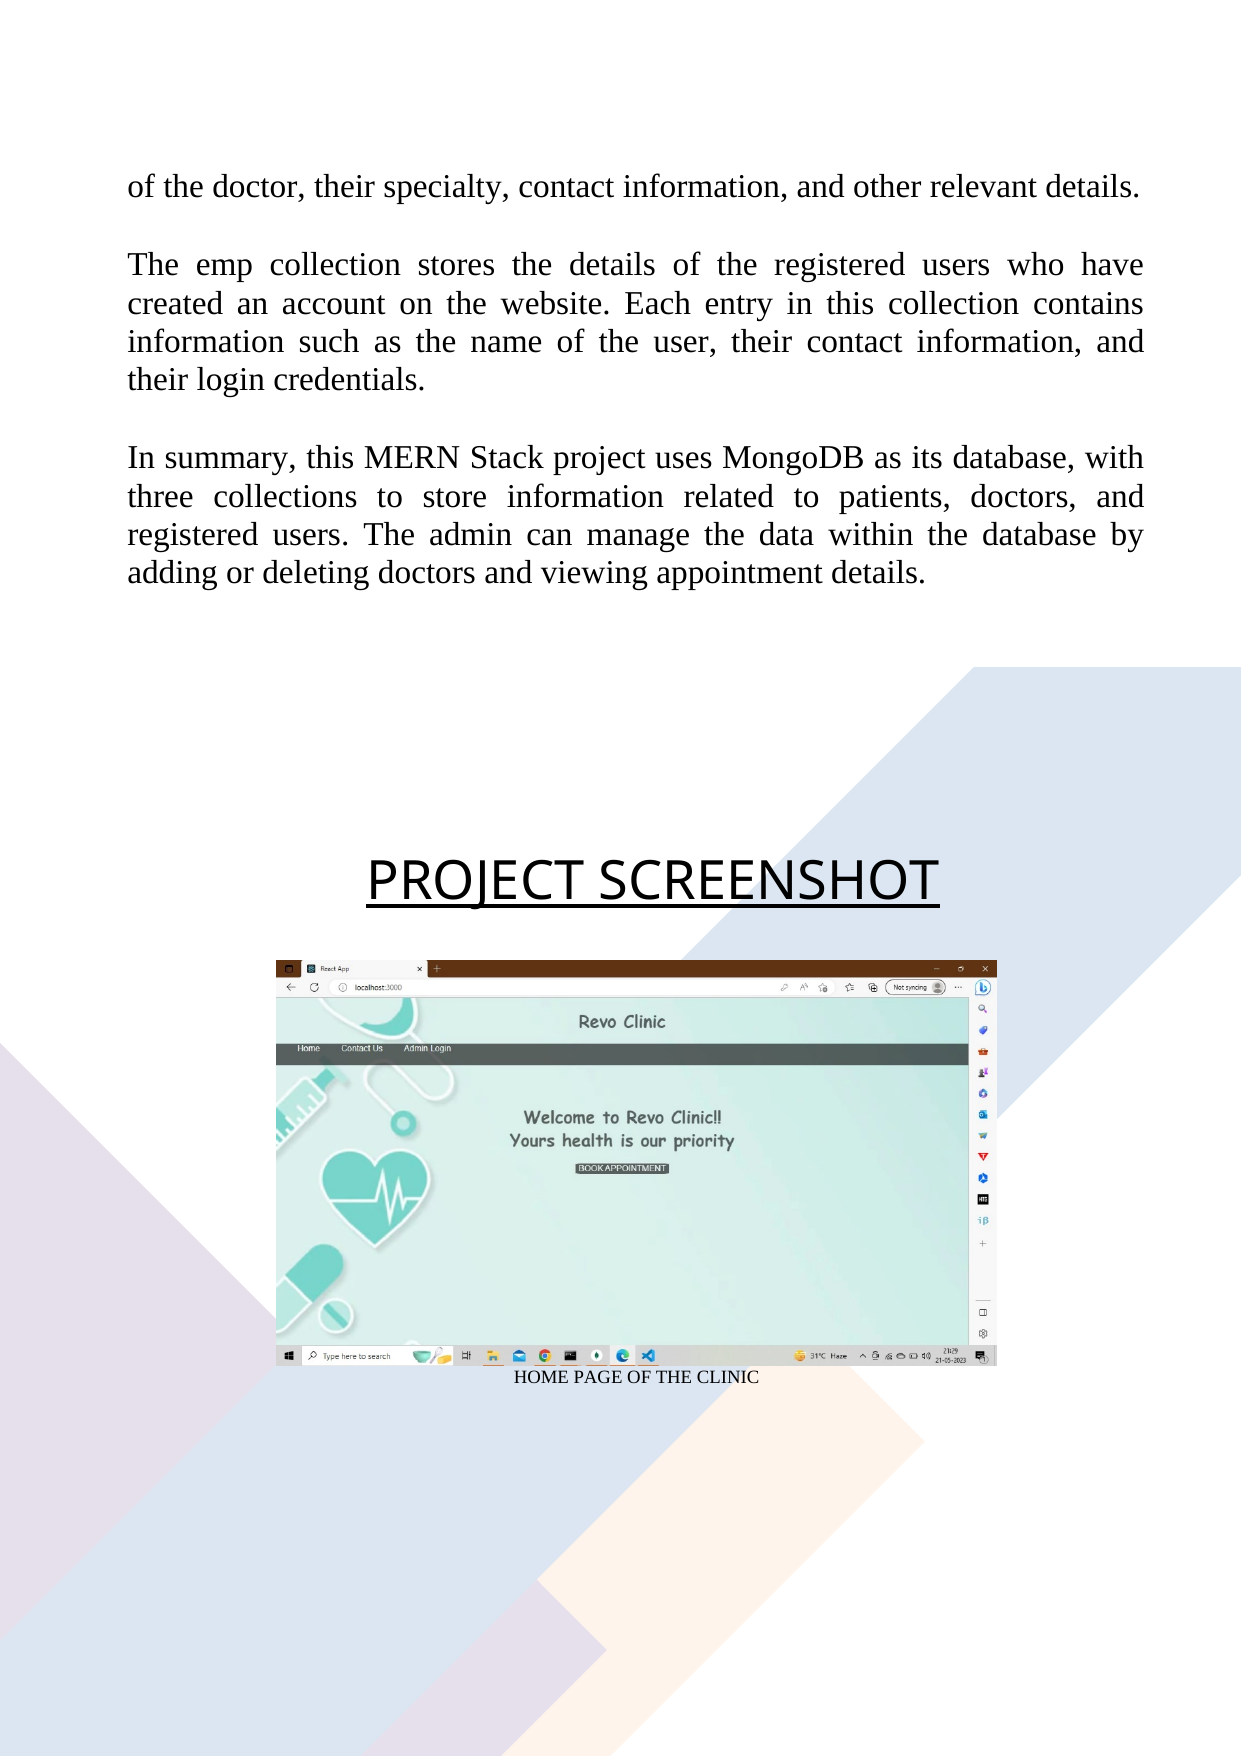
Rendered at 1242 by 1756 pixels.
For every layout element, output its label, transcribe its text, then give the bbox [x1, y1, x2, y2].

picture [276, 960, 997, 1366]
text In summary, this MERN Stack project uses MongoDB as its database, with three collections to store information related to patients, doctors, and registered users. The admin can manage the data within the database by adding or deleting doctors and viewing appointment details. [127, 437, 1146, 591]
text HOME PAGE OF THE CLINIC [127, 1366, 1146, 1388]
text The emp collection stores the details of the registered users who have created an account on the website. Each entry in this collection contains information such as the name of the user, their contact information, and their login credentials. [127, 244, 1146, 398]
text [127, 167, 1146, 205]
subtitle PROJECT SCREENSHOT [160, 842, 1146, 915]
